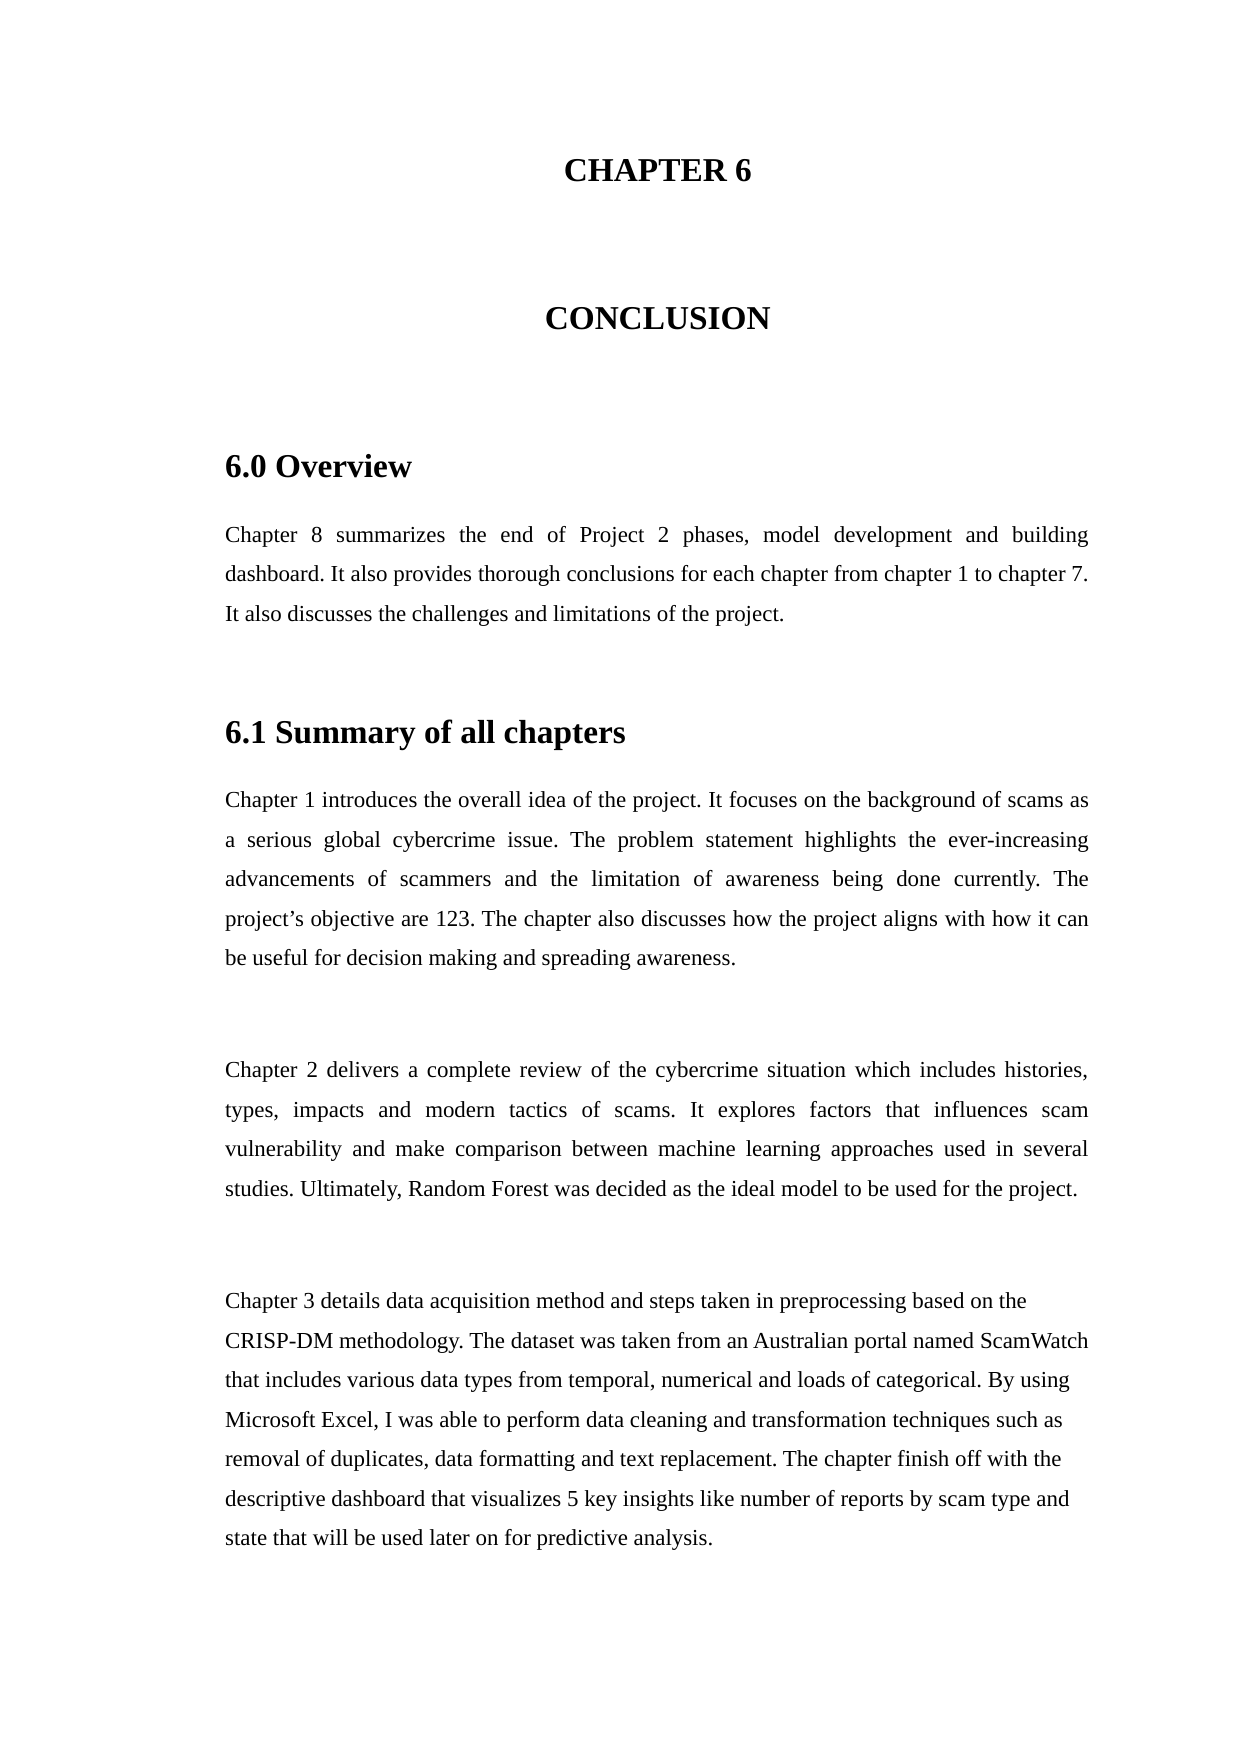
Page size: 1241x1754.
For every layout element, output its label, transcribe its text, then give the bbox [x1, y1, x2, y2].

text Chapter 1 introduces the overall idea of the project. It focuses on the background of scams as a serious global cybercrime issue. The problem statement highlights the ever-increasing advancements of scammers and the limitation of awareness being done currently. The project’s objective are 123. The chapter also discusses how the project aligns with how it can be useful for decision making and spreading awareness. [225, 786, 1090, 971]
text 6.0 Overview [225, 447, 1090, 485]
text Chapter 8 summarizes the end of Project 2 phases, model development and building dashboard. It also provides thorough conclusions for each chapter from chapter 1 to chapter 7. It also discusses the challenges and limitations of the project. [225, 521, 1090, 626]
text CONCLUSION [225, 298, 1090, 337]
text CHAPTER 6 [225, 150, 1090, 188]
text 6.1 Summary of all chapters [225, 712, 1090, 750]
text Chapter 2 delivers a complete review of the cybercrime situation which includes histories, types, impacts and modern tactics of scams. It explores factors that influences scam vulnerability and make comparison between machine learning approaches used in several studies. Ultimately, Random Forest was decided as the ideal model to be used for the project. [225, 1056, 1090, 1201]
text Chapter 3 details data acquisition method and steps taken in preprocessing based on the CRISP-DM methodology. The dataset was taken from an Australian portal named ScamWatch that includes various data types from temporal, numerical and loads of categorical. By using Microsoft Excel, I was able to perform data cleaning and transformation techniques such as removal of duplicates, data formatting and text replacement. The chapter finish off with the descriptive dashboard that visualizes 5 key insights like number of reports by scam type and state that will be used later on for predictive analysis. [225, 1287, 1090, 1550]
